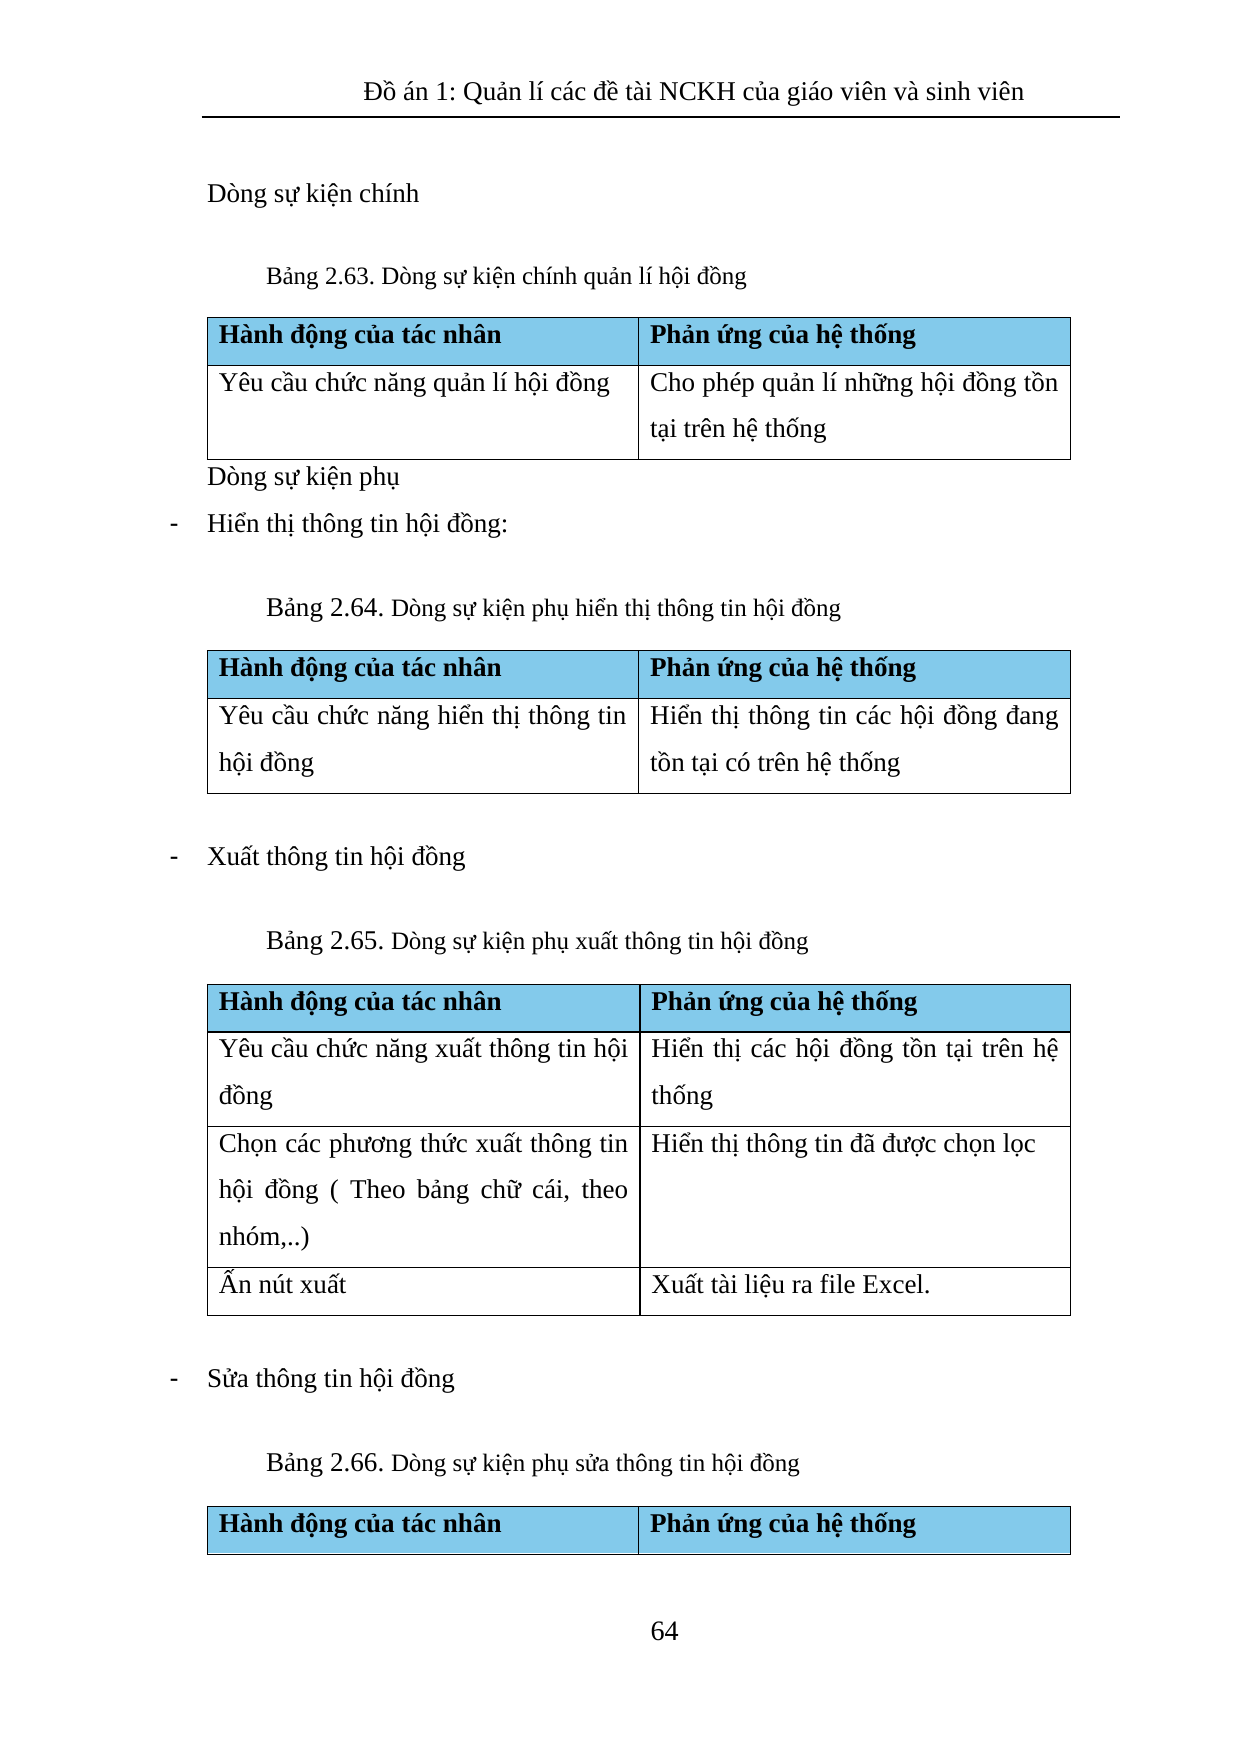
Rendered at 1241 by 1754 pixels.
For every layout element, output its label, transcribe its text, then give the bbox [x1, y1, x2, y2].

table_header Hành động của tác nhân [208, 318, 638, 365]
text Bảng 2.65. Dòng sự kiện phụ xuất thông tin hội đồng [207, 924, 1122, 956]
table_header Phản ứng của hệ thống [639, 1507, 1070, 1553]
text Bảng 2.66. Dòng sự kiện phụ sửa thông tin hội đồng [207, 1447, 1122, 1478]
table_header Phản ứng của hệ thống [641, 985, 1070, 1031]
text Dòng sự kiện phụ [207, 460, 1122, 491]
table_cell Yêu cầu chức năng quản lí hội đồng [208, 366, 638, 459]
list Xuất thông tin hội đồng [169, 840, 1122, 871]
table_cell Xuất tài liệu ra file Excel. [641, 1268, 1070, 1314]
text Bảng 2.63. Dòng sự kiện chính quản lí hội đồng [207, 261, 1122, 290]
text Bảng 2.64. Dòng sự kiện phụ hiển thị thông tin hội đồng [207, 591, 1122, 622]
table_header Hành động của tác nhân [208, 651, 638, 698]
table_header Hành động của tác nhân [208, 1507, 638, 1553]
table_cell Hiển thị thông tin các hội đồng đang tồn tại có trên hệ thống [639, 699, 1070, 792]
table_cell Yêu cầu chức năng xuất thông tin hội đồng [208, 1033, 639, 1126]
table_header Phản ứng của hệ thống [639, 651, 1070, 698]
table_cell Ấn nút xuất [208, 1268, 639, 1314]
table_header Phản ứng của hệ thống [639, 318, 1070, 365]
table_cell Yêu cầu chức năng hiển thị thông tin hội đồng [208, 699, 638, 792]
table_cell Hiển thị thông tin đã được chọn lọc [641, 1127, 1070, 1267]
table_header Hành động của tác nhân [208, 985, 639, 1031]
table_cell Cho phép quản lí những hội đồng tồn tại trên hệ thống [639, 366, 1070, 459]
table_cell Hiển thị các hội đồng tồn tại trên hệ thống [641, 1033, 1070, 1126]
table_cell Chọn các phương thức xuất thông tin hội đồng ( Theo bảng chữ cái, theo nhóm,..) [208, 1127, 639, 1267]
list Sửa thông tin hội đồng [169, 1362, 1122, 1393]
text Dòng sự kiện chính [207, 177, 1122, 208]
list Hiển thị thông tin hội đồng: [169, 507, 1122, 538]
